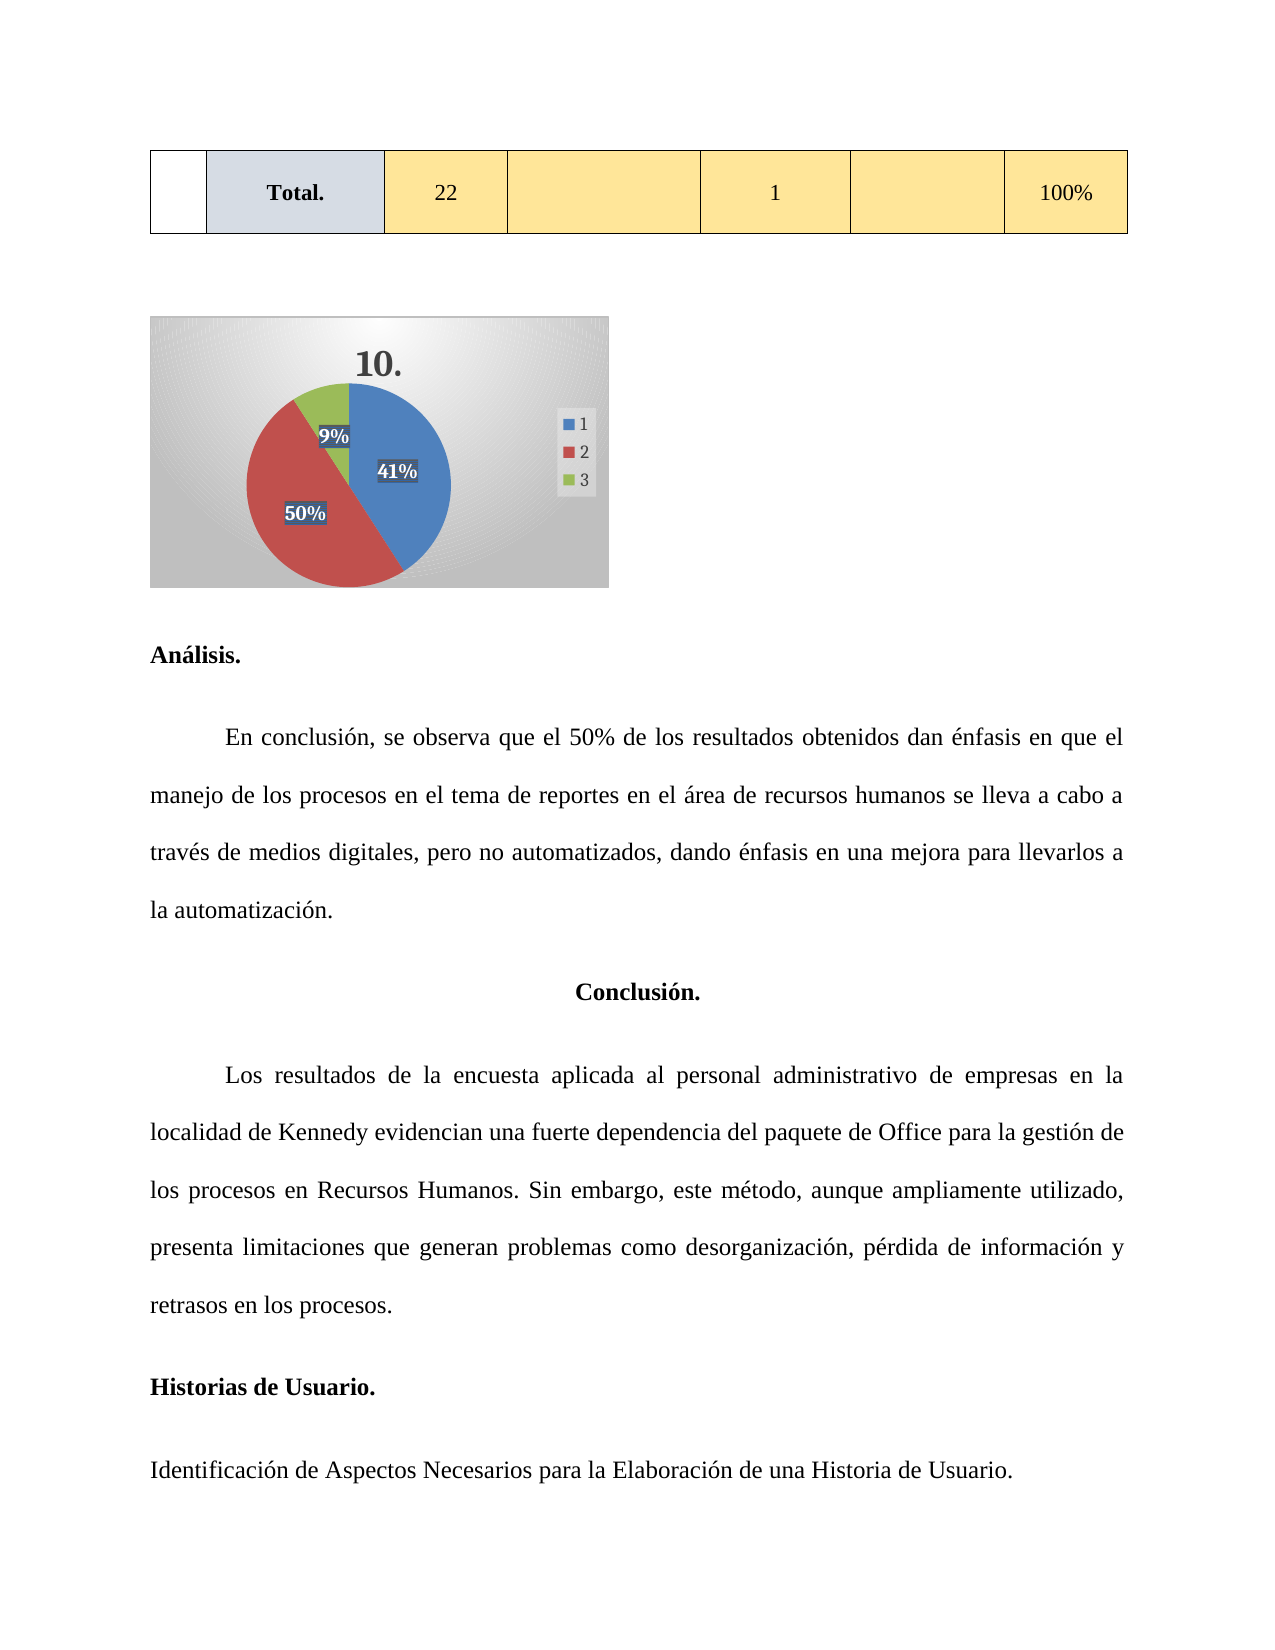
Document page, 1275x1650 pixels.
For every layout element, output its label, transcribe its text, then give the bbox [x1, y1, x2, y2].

table_cell [851, 151, 1004, 233]
table_cell [151, 151, 206, 233]
text En conclusión, se observa que el 50% de los resultados obtenidos dan énfasis en que el manejo de los procesos en el tema de reportes en el área de recursos humanos se lleva a cabo a través de medios digitales, pero no automatizados, dando énfasis en una mejora para llevarlos a la automatización. [150, 722, 1125, 923]
table_cell 100% [1005, 151, 1127, 233]
text Identificación de Aspectos Necesarios para la Elaboración de una Historia de Usuario. [150, 1455, 1125, 1483]
text Análisis. [150, 640, 1125, 668]
text Historias de Usuario. [150, 1372, 1125, 1401]
text Los resultados de la encuesta aplicada al personal administrativo de empresas en la localidad de Kennedy evidencian una fuerte dependencia del paquete de Office para la gestión de los procesos en Recursos Humanos. Sin embargo, este método, aunque ampliamente utilizado, presenta limitaciones que generan problemas como desorganización, pérdida de información y retrasos en los procesos. [150, 1060, 1125, 1318]
text Conclusión. [150, 977, 1125, 1006]
table_cell 22 [385, 151, 507, 233]
table_cell [508, 151, 700, 233]
table_cell Total. [207, 151, 384, 233]
table_cell 1 [701, 151, 850, 233]
